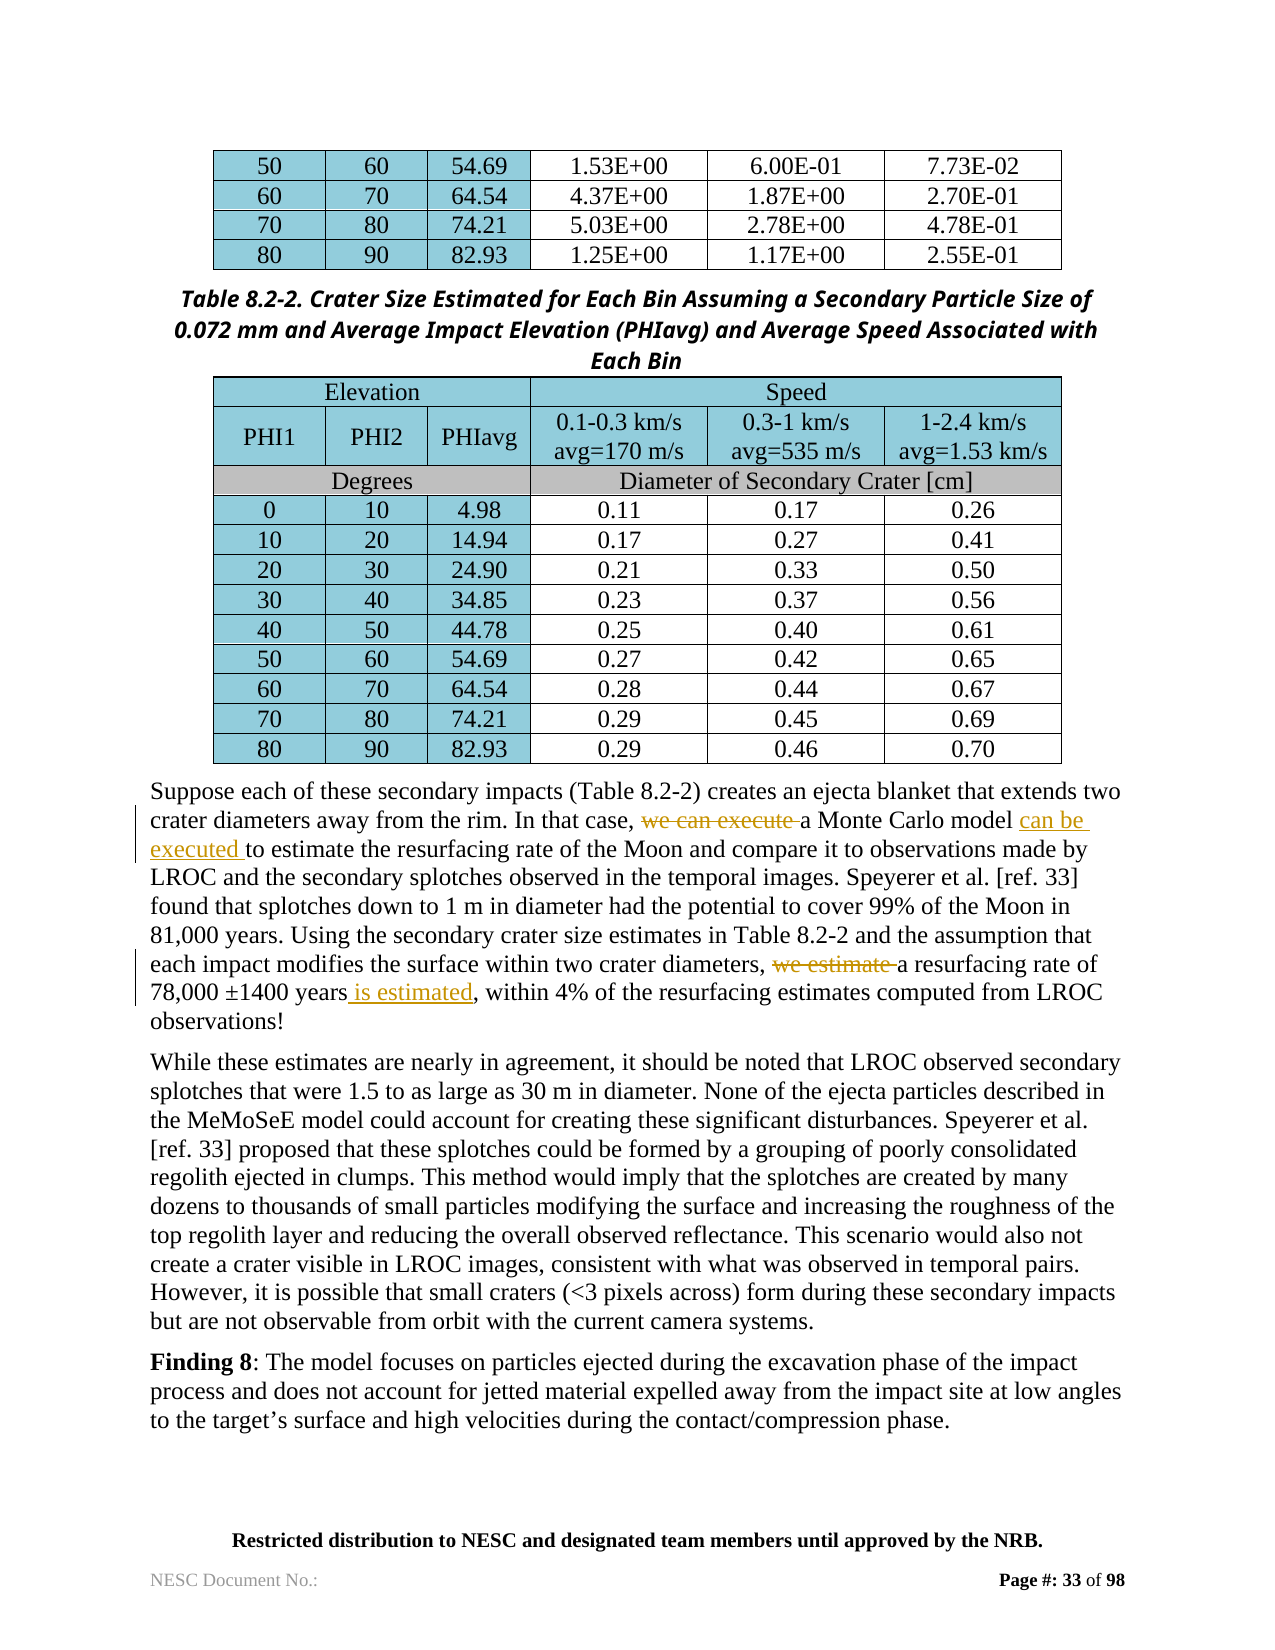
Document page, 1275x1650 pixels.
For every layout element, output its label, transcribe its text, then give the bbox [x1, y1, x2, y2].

table_cell 50 [214, 645, 325, 673]
table_cell 0.70 [885, 734, 1061, 763]
table_cell 64.54 [428, 674, 530, 703]
table_cell 80 [214, 240, 325, 269]
table_cell 0.17 [531, 525, 707, 554]
text Table 8.2-2. Crater Size Estimated for Each Bin Assuming a Secondary Particle Size of 0.072 mm and Average Impact Elevation (PHIavg) and Average Speed Associated with Each Bin [150, 283, 1125, 376]
table_cell 0.1-0.3 km/s avg=170 m/s [531, 407, 707, 465]
table_cell 82.93 [428, 240, 530, 269]
table_cell 0.67 [885, 674, 1061, 703]
table_cell 0.65 [885, 645, 1061, 673]
table_cell 60 [214, 181, 325, 209]
table_cell 80 [326, 704, 427, 733]
table_cell 0.44 [708, 674, 884, 703]
table_cell 60 [214, 674, 325, 703]
table_cell 20 [214, 555, 325, 584]
table_cell 5.03E+00 [531, 211, 707, 239]
table_cell 0.27 [531, 645, 707, 673]
table_cell 50 [214, 151, 325, 180]
table_cell Degrees [214, 466, 530, 494]
table_cell 54.69 [428, 645, 530, 673]
table_cell 0.40 [708, 615, 884, 643]
table_cell 0.23 [531, 585, 707, 614]
table_cell 1.53E+00 [531, 151, 707, 180]
table_cell 0.69 [885, 704, 1061, 733]
table_cell 70 [214, 704, 325, 733]
table_cell 20 [326, 525, 427, 554]
table_cell 1.87E+00 [708, 181, 884, 209]
text While these estimates are nearly in agreement, it should be noted that LROC observed secondary splotches that were 1.5 to as large as 30 m in diameter. None of the ejecta particles described in the MeMoSeE model could account for creating these significant disturbances. Speyerer et al. [ref. 33] proposed that these splotches could be formed by a grouping of poorly consolidated regolith ejected in clumps. This method would imply that the splotches are created by many dozens to thousands of small particles modifying the surface and increasing the roughness of the top regolith layer and reducing the overall observed reflectance. This scenario would also not create a crater visible in LROC images, consistent with what was observed in temporal pairs. However, it is possible that small craters (<3 pixels across) form during these secondary impacts but are not observable from orbit with the current camera systems. [150, 1047, 1125, 1335]
table_cell 70 [214, 211, 325, 239]
table_cell 0.28 [531, 674, 707, 703]
text Finding 8: The model focuses on particles ejected during the excavation phase of the impact process and does not account for jetted material expelled away from the impact site at low angles to the target’s surface and high velocities during the contact/compression phase. [150, 1347, 1125, 1434]
table_cell 10 [214, 525, 325, 554]
table_cell 0.25 [531, 615, 707, 643]
table_cell 30 [214, 585, 325, 614]
table_cell 0.33 [708, 555, 884, 584]
table_cell 0.21 [531, 555, 707, 584]
table_cell 50 [326, 615, 427, 643]
table_cell 0.29 [531, 704, 707, 733]
table_cell 74.21 [428, 211, 530, 239]
table_cell 54.69 [428, 151, 530, 180]
table_cell 82.93 [428, 734, 530, 763]
table_cell 0.56 [885, 585, 1061, 614]
table_cell 0.42 [708, 645, 884, 673]
table_cell 0.3-1 km/s avg=535 m/s [708, 407, 884, 465]
table_cell 0.11 [531, 496, 707, 524]
table_cell 4.98 [428, 496, 530, 524]
table_cell 0.41 [885, 525, 1061, 554]
table_cell 34.85 [428, 585, 530, 614]
table_cell 2.55E-01 [885, 240, 1061, 269]
table_cell 0.45 [708, 704, 884, 733]
table_cell 64.54 [428, 181, 530, 209]
table_cell 0.61 [885, 615, 1061, 643]
table_cell 1.25E+00 [531, 240, 707, 269]
table_cell 0.29 [531, 734, 707, 763]
text Suppose each of these secondary impacts (Table 8.2-2) creates an ejecta blanket that extends two crater diameters away from the rim. In that case, a Monte Carlo model to estimate the resurfacing rate of the Moon and compare it to observations made by LROC and the secondary splotches observed in the temporal images. Speyerer et al. [ref. 33] found that splotches down to 1 m in diameter had the potential to cover 99% of the Moon in 81,000 years. Using the secondary crater size estimates in Table 8.2-2 and the assumption that each impact modifies the surface within two crater diameters, a resurfacing rate of 78,000 ±1400 years, within 4% of the resurfacing estimates computed from LROC observations! [150, 776, 1125, 1035]
table_cell 74.21 [428, 704, 530, 733]
table_cell 60 [326, 151, 427, 180]
table_cell 40 [326, 585, 427, 614]
table_cell 80 [214, 734, 325, 763]
table_cell 40 [214, 615, 325, 643]
table_cell Diameter of Secondary Crater [cm] [531, 466, 1061, 494]
table_cell 24.90 [428, 555, 530, 584]
table_cell PHI1 [214, 407, 325, 465]
table_cell PHI2 [326, 407, 427, 465]
table_cell 0.17 [708, 496, 884, 524]
table_cell 0 [214, 496, 325, 524]
table_header Speed [531, 378, 1061, 406]
table_header Elevation [214, 378, 530, 406]
table_cell 4.78E-01 [885, 211, 1061, 239]
table_cell 80 [326, 211, 427, 239]
table_cell 1-2.4 km/s avg=1.53 km/s [885, 407, 1061, 465]
table_cell 2.70E-01 [885, 181, 1061, 209]
table_cell 90 [326, 734, 427, 763]
table_cell 70 [326, 674, 427, 703]
table_cell 0.50 [885, 555, 1061, 584]
table_cell 0.46 [708, 734, 884, 763]
table_cell 4.37E+00 [531, 181, 707, 209]
table_cell 10 [326, 496, 427, 524]
table_cell 2.78E+00 [708, 211, 884, 239]
table_cell 0.27 [708, 525, 884, 554]
table_cell 14.94 [428, 525, 530, 554]
table_cell 6.00E-01 [708, 151, 884, 180]
table_cell 70 [326, 181, 427, 209]
table_cell 1.17E+00 [708, 240, 884, 269]
table_cell 0.37 [708, 585, 884, 614]
table_cell 44.78 [428, 615, 530, 643]
table_cell PHIavg [428, 407, 530, 465]
table_cell 7.73E-02 [885, 151, 1061, 180]
table_cell 90 [326, 240, 427, 269]
table_cell 0.26 [885, 496, 1061, 524]
table_cell 60 [326, 645, 427, 673]
table_cell 30 [326, 555, 427, 584]
